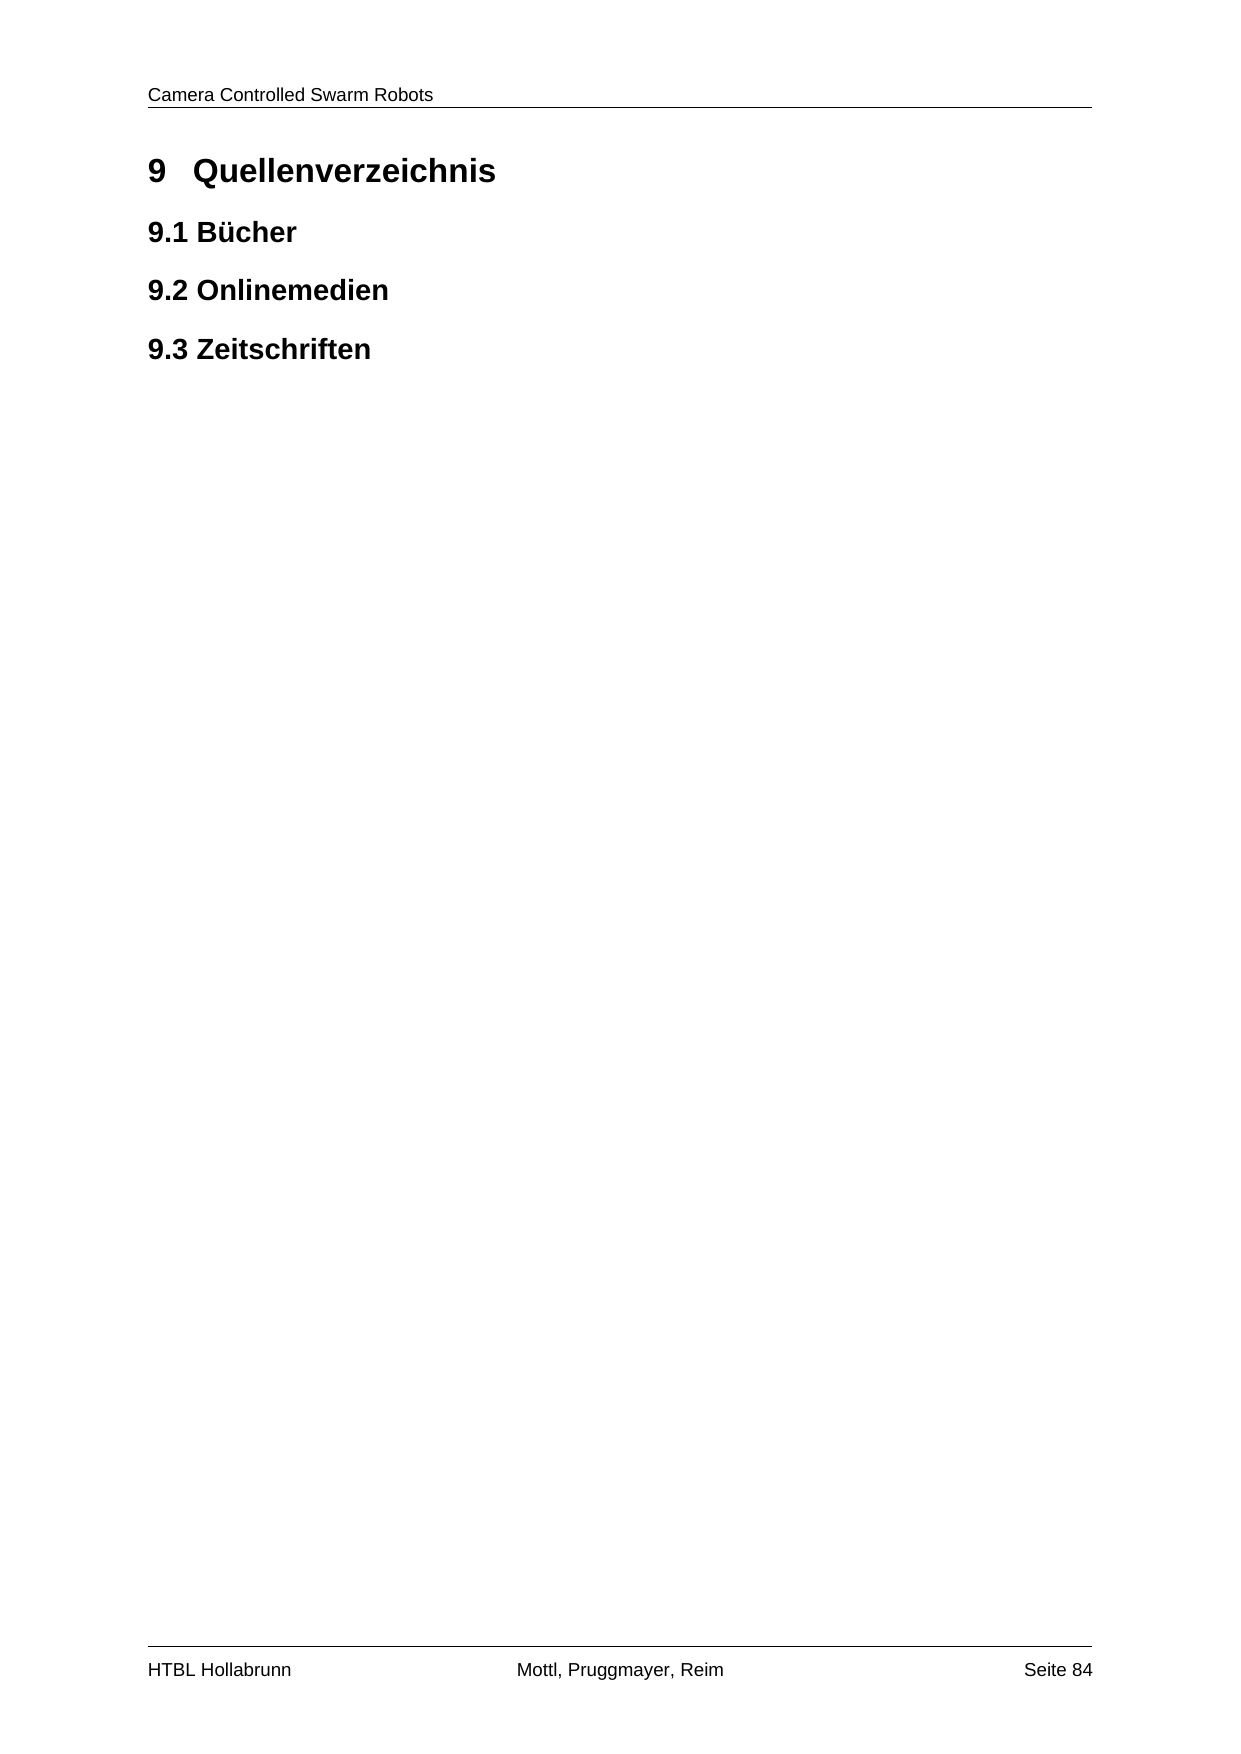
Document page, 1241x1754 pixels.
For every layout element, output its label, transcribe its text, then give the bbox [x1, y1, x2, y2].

subtitle Quellenverzeichnis [148, 151, 1092, 190]
subtitle Zeitschriften [148, 332, 1092, 365]
subtitle Bücher [148, 215, 1092, 248]
subtitle Onlinemedien [148, 273, 1092, 307]
